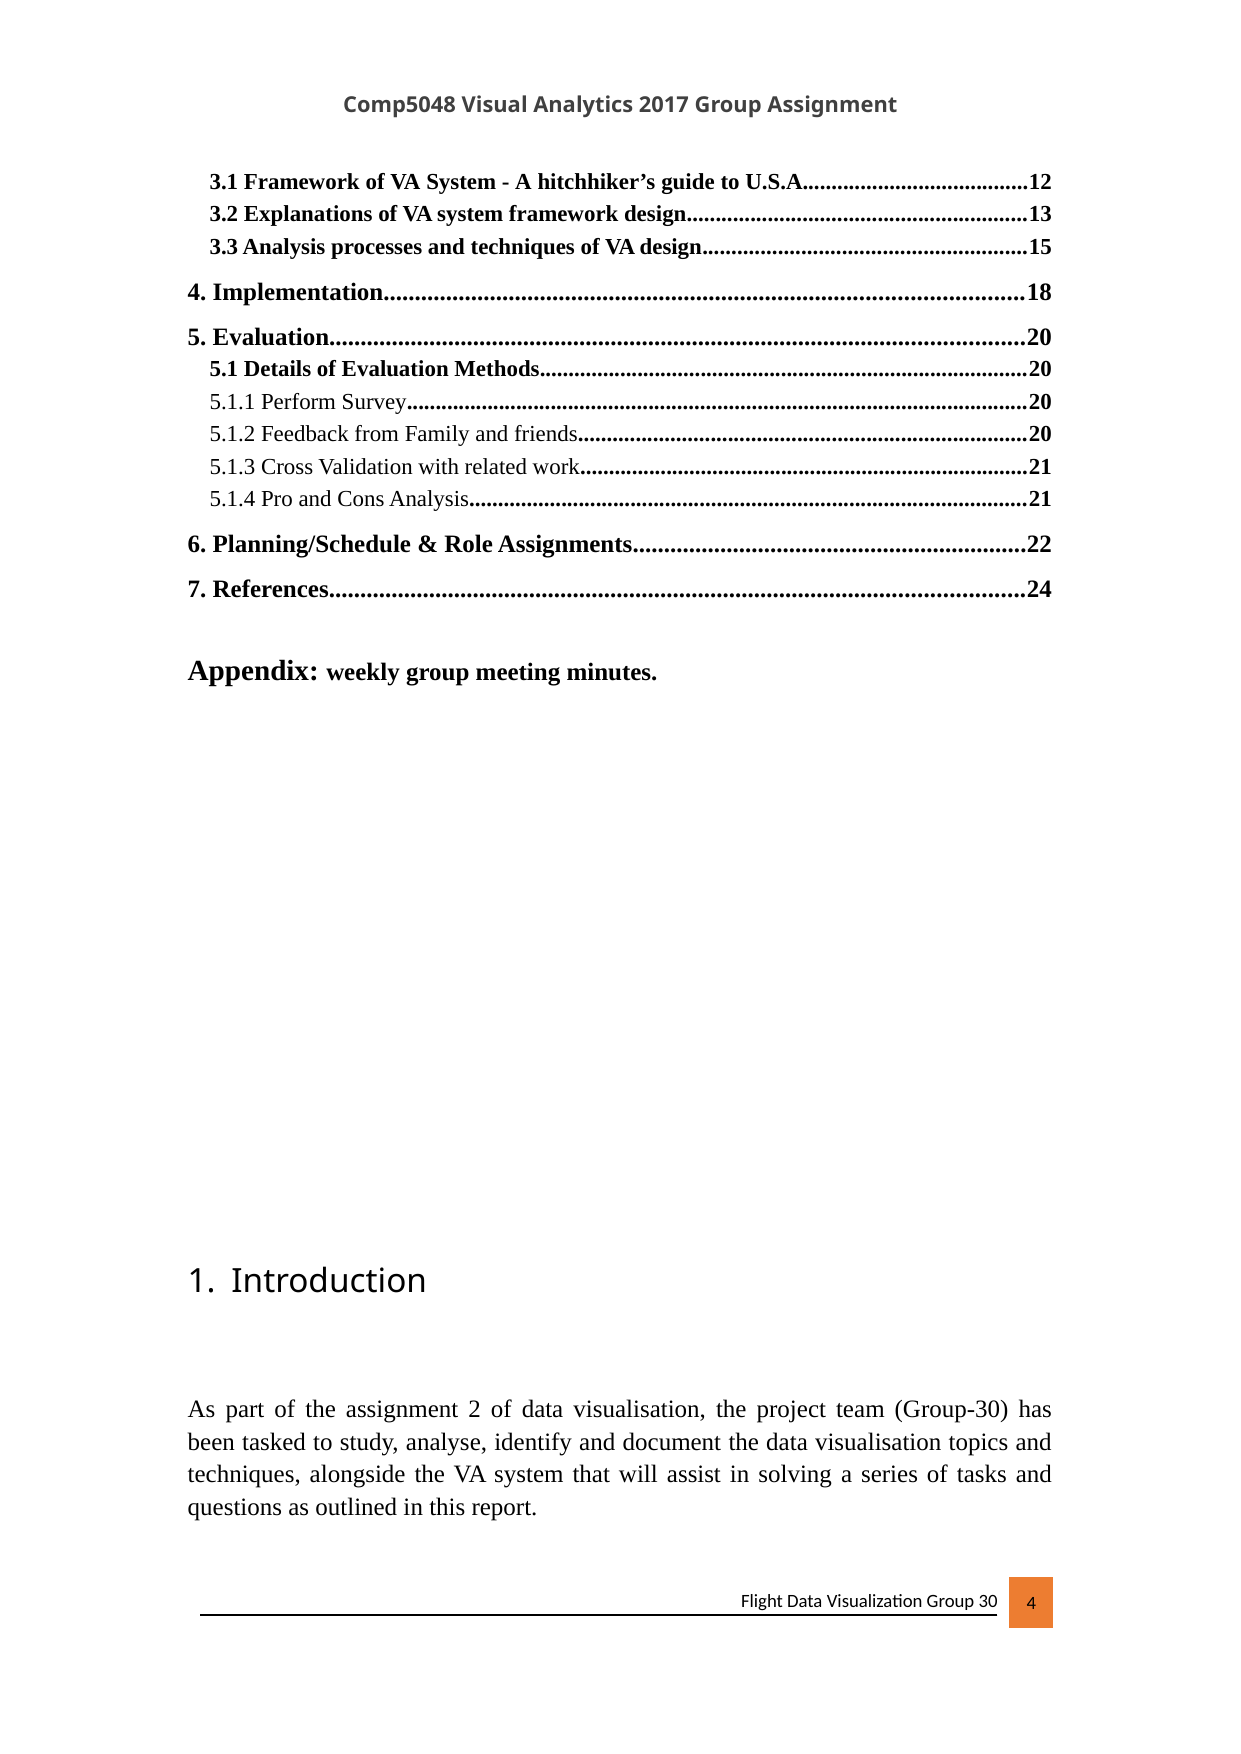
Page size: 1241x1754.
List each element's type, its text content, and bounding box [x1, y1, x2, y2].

text Appendix: weekly group meeting minutes. [187, 637, 1053, 702]
text As part of the assignment 2 of data visualisation, the project team (Group-30) has been tasked to study, analyse, identify and document the data visualisation topics and techniques, alongside the VA system that will assist in solving a series of tasks and questions as outlined in this report. [187, 1392, 1053, 1522]
subtitle 1. Introduction [187, 1247, 1053, 1312]
